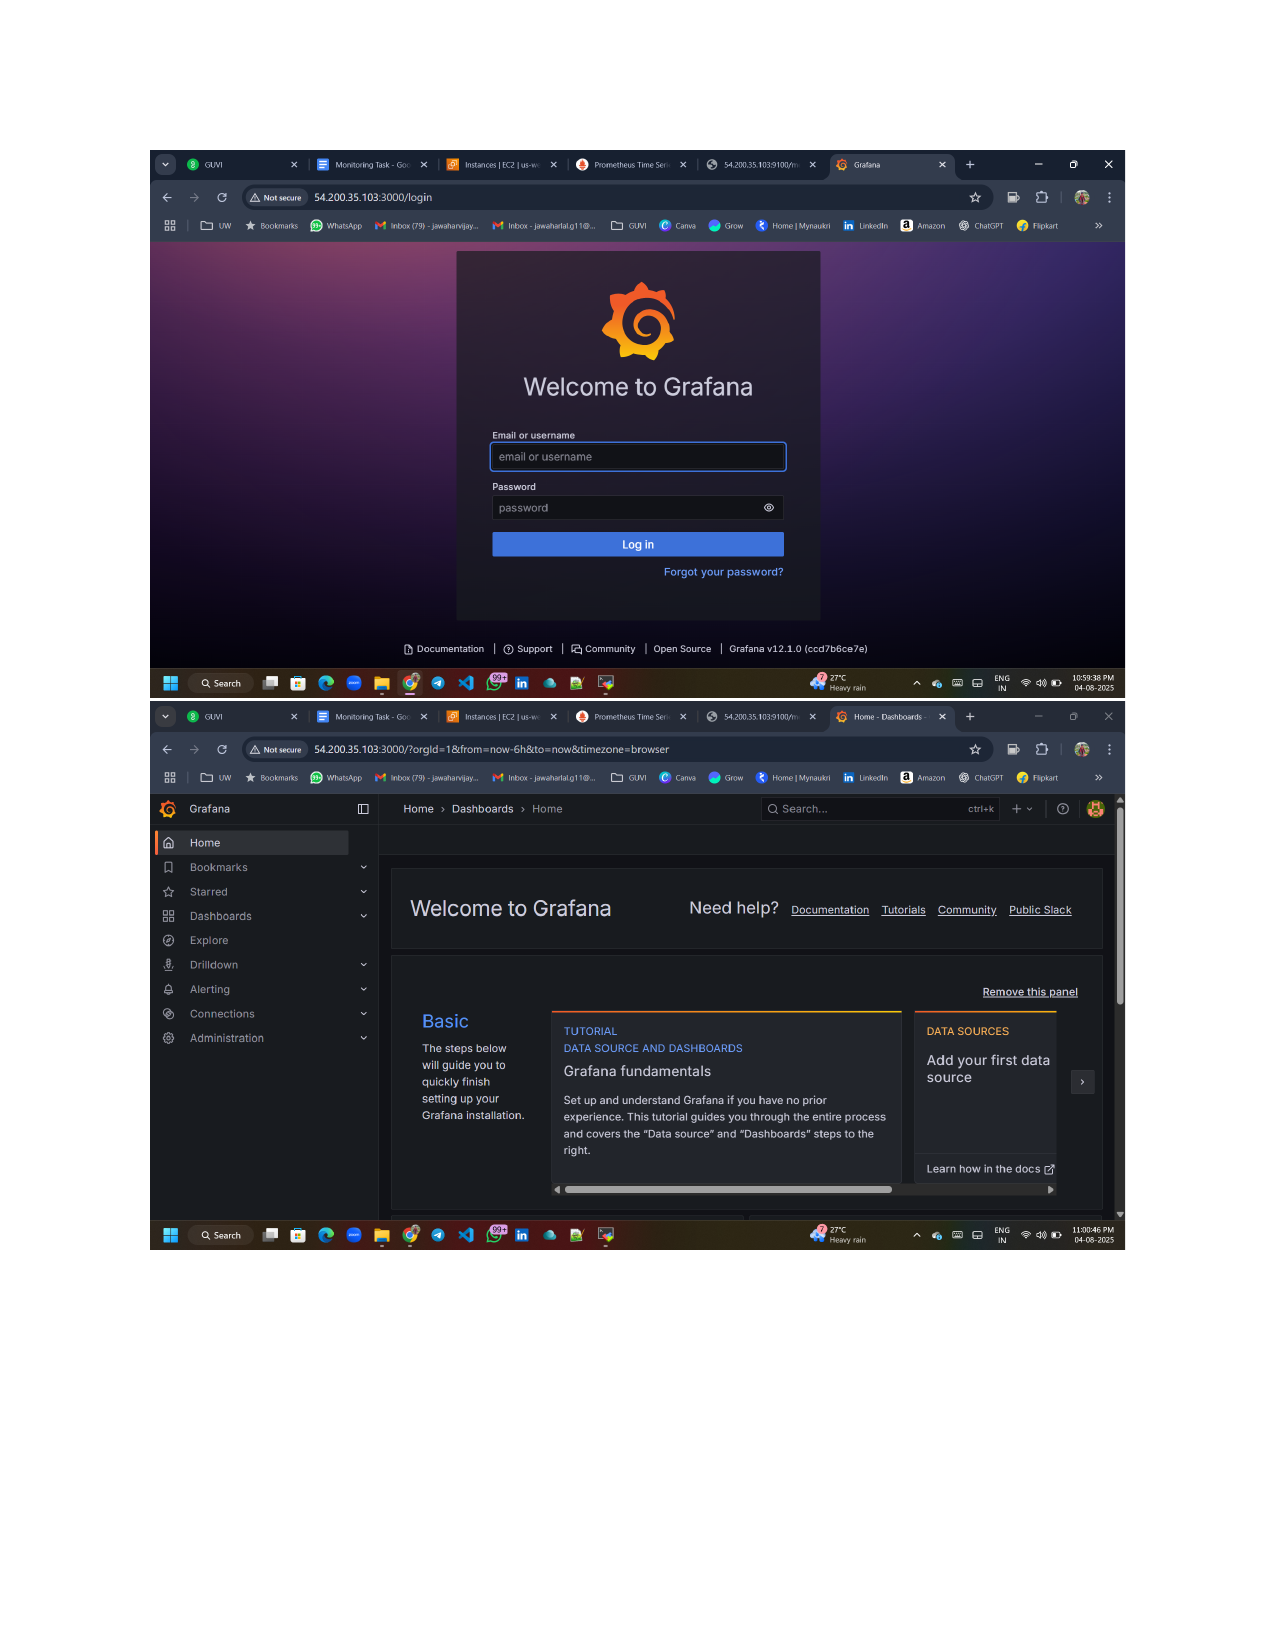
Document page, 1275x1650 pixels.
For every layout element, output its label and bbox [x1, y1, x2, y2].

picture [150, 701, 1125, 1250]
picture [150, 150, 1125, 698]
